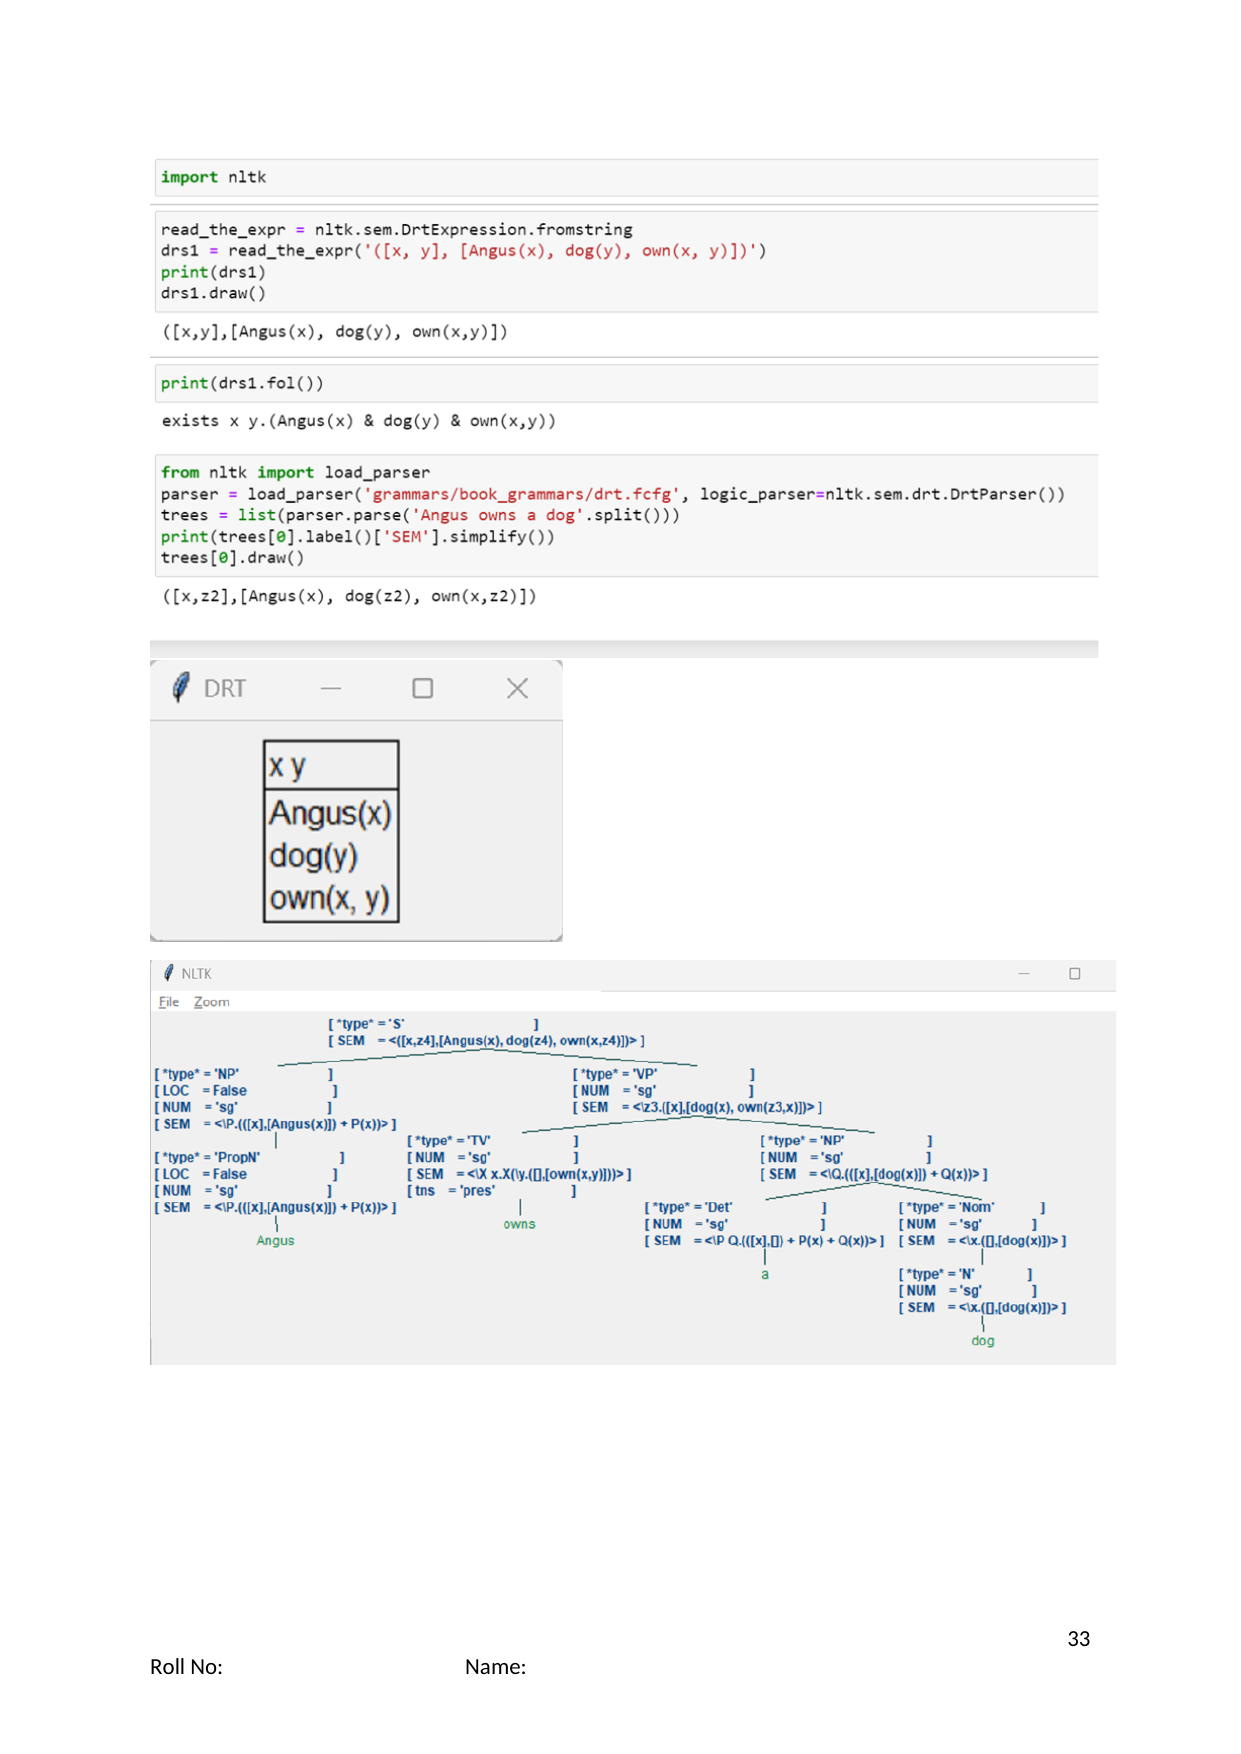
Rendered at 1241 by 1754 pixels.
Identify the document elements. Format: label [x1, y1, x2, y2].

picture [150, 660, 563, 942]
picture [150, 150, 1099, 658]
picture [150, 960, 1117, 1365]
